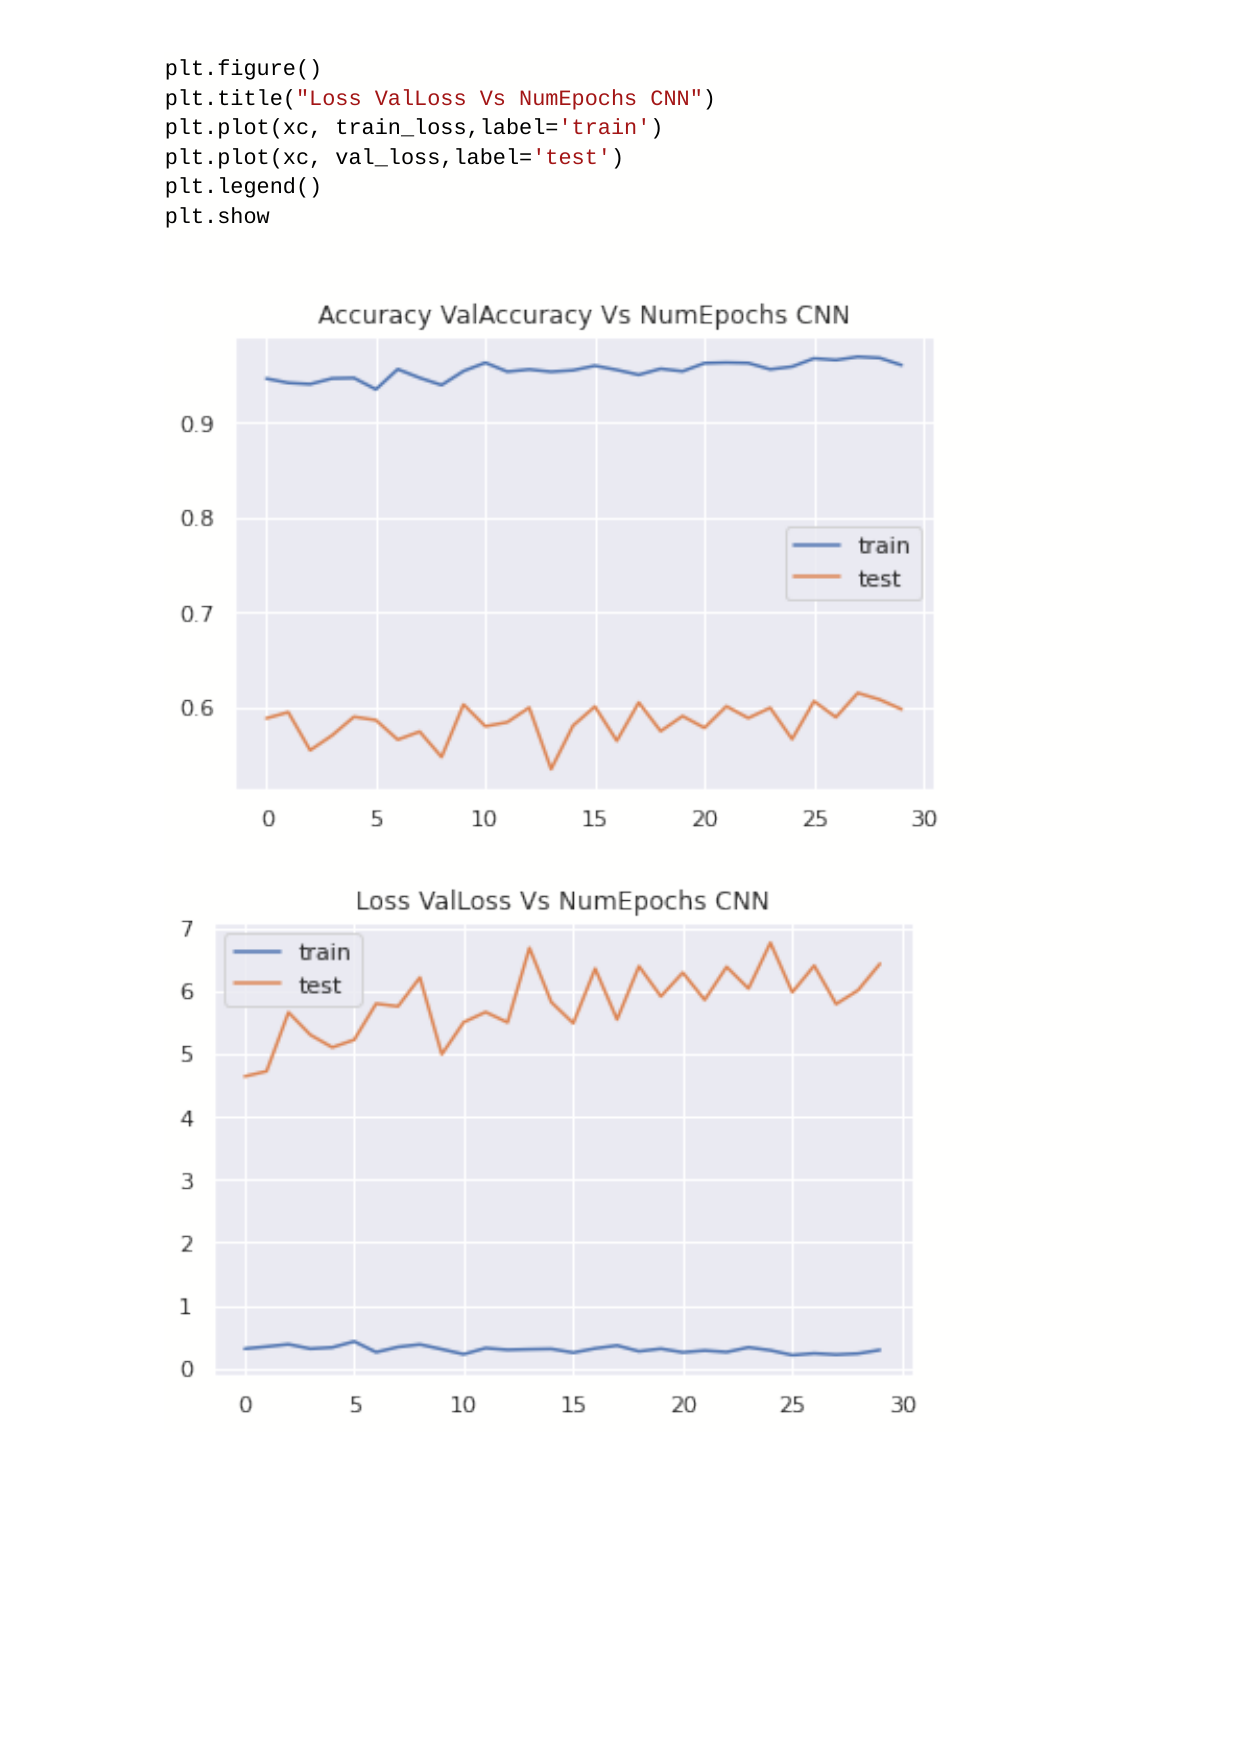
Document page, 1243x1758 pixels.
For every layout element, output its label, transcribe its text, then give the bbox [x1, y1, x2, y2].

text plt.figure() [164, 52, 1191, 82]
picture [164, 289, 953, 846]
text plt.title("Loss ValLoss Vs NumEpochs CNN") [164, 82, 1191, 111]
text plt.plot(xc, train_loss,label='train') [164, 111, 1191, 141]
text plt.legend() [164, 171, 1191, 201]
picture [164, 875, 930, 1432]
text plt.plot(xc, val_loss,label='test') [164, 141, 1191, 171]
text plt.show [164, 201, 1191, 230]
